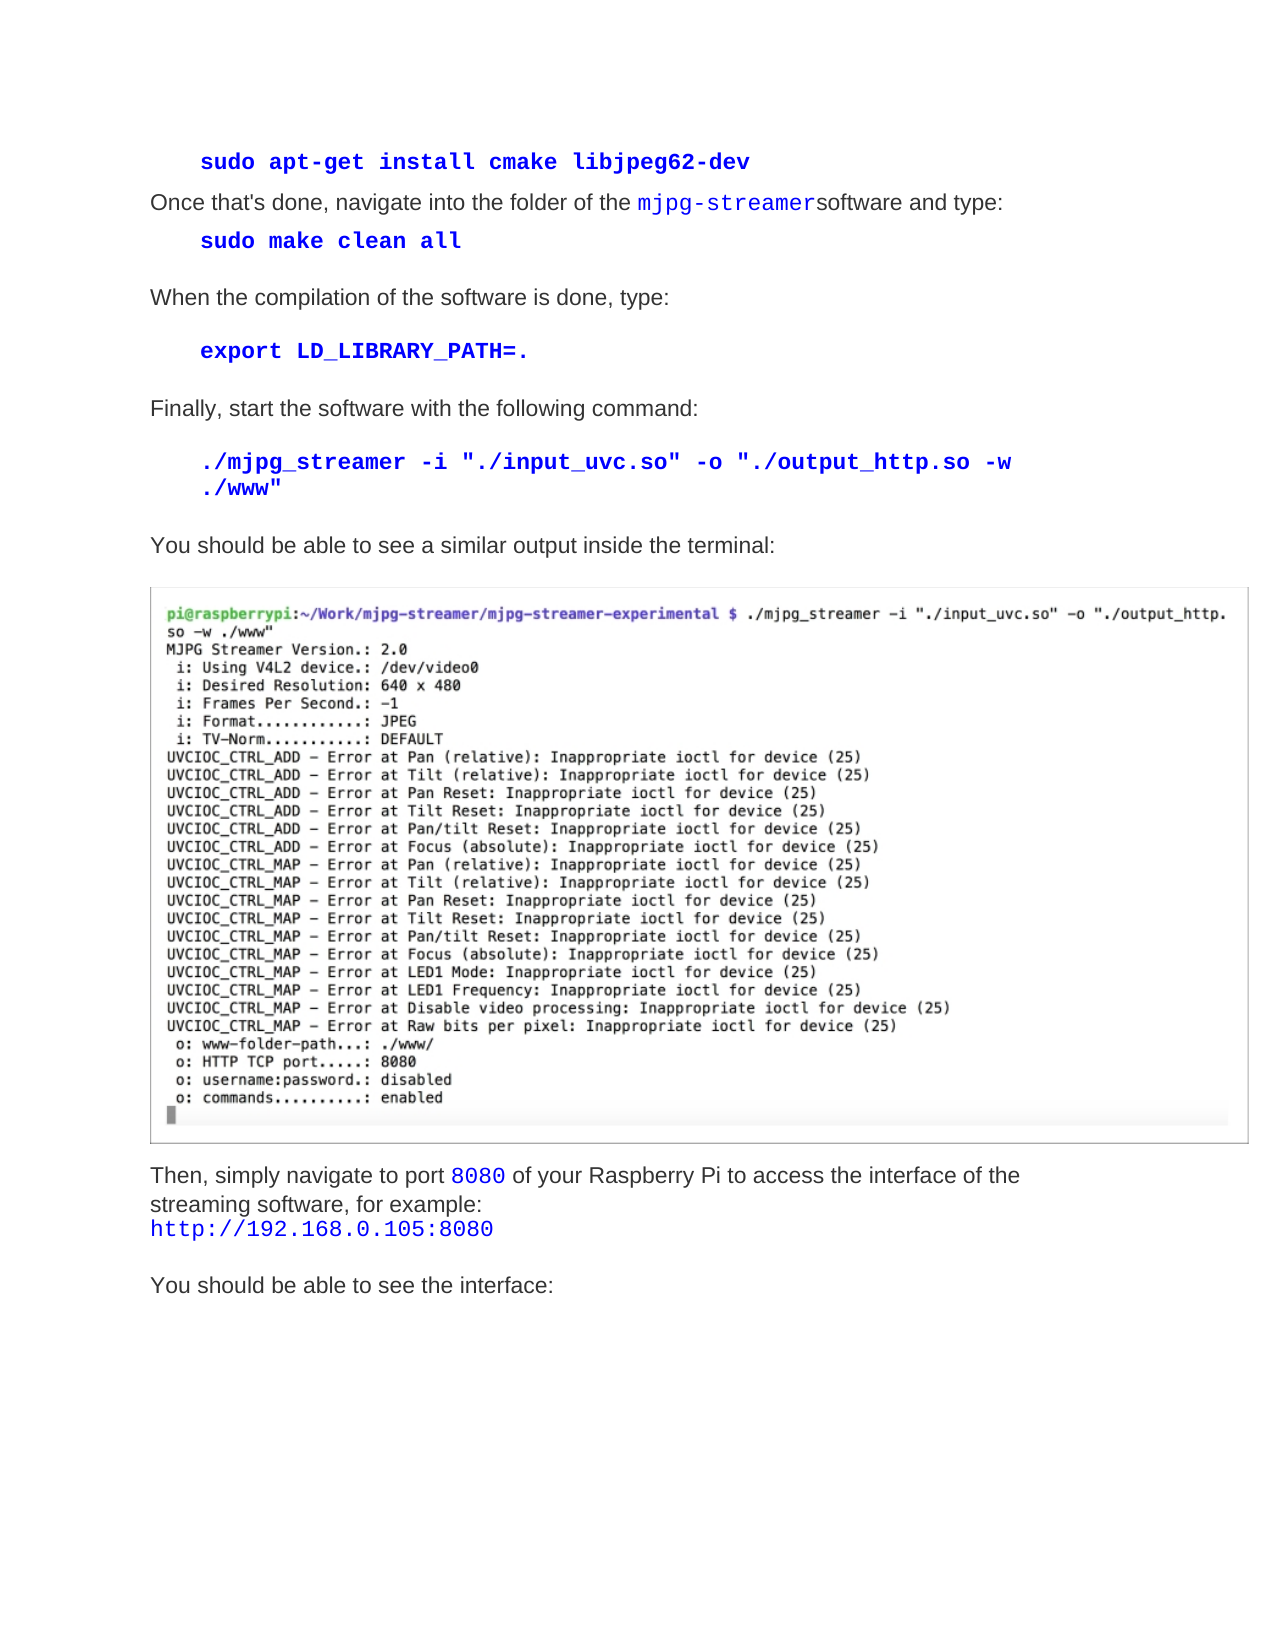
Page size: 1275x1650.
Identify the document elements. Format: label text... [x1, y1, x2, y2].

picture [150, 587, 1249, 1144]
text http://192.168.0.105:8080 [150, 1217, 1125, 1243]
text When the compilation of the software is done, type: [150, 284, 1125, 311]
text export LD_LIBRARY_PATH=. [200, 340, 1075, 366]
text You should be able to see the interface: [150, 1272, 1125, 1298]
text Once that's done, navigate into the folder of the mjpg-streamersoftware and type: [150, 188, 1125, 217]
text sudo apt-get install cmake libjpeg62-dev [200, 150, 1075, 176]
text You should be able to see a similar output inside the terminal: [150, 532, 1125, 558]
text sudo make clean all [200, 229, 1075, 255]
text Then, simply navigate to port 8080 of your Raspberry Pi to access the interface of the streaming software, for example: [150, 1162, 1125, 1217]
text Finally, start the software with the following command: [150, 395, 1125, 421]
text ./mjpg_streamer -i "./input_uvc.so" -o "./output_http.so -w ./www" [200, 451, 1075, 502]
